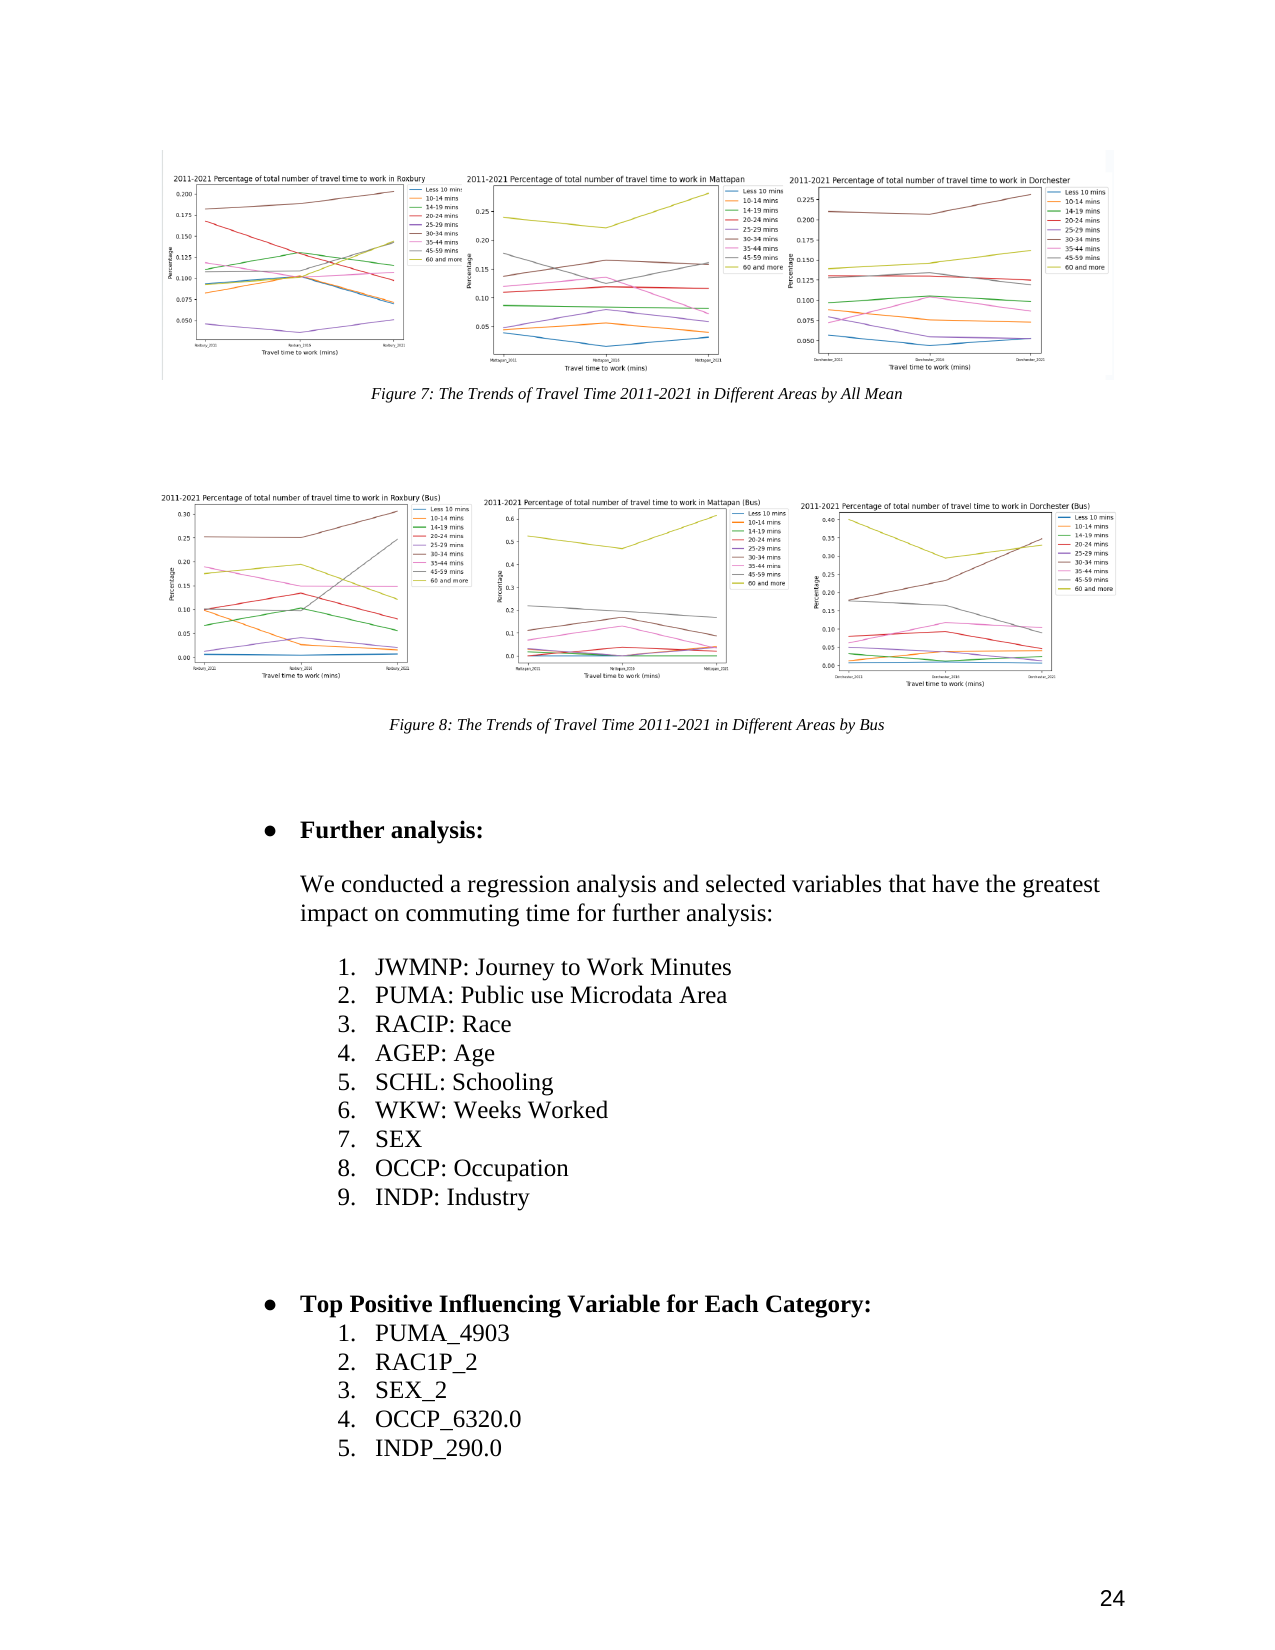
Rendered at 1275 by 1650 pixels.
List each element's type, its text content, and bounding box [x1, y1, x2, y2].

picture [157, 475, 1118, 690]
list JWMNP: Journey to Work Minutes [337, 952, 1125, 980]
list AGEP: Age [337, 1038, 1125, 1067]
list RAC1P_2 [337, 1347, 1125, 1375]
list SEX_2 [337, 1375, 1125, 1404]
picture [161, 150, 1114, 380]
list OCCP: Occupation [337, 1153, 1125, 1182]
list PUMA: Public use Microdata Area [337, 980, 1125, 1009]
list PUMA_4903 [337, 1318, 1125, 1347]
text Figure 8: The Trends of Travel Time 2011-2021 in Different Areas by Bus [150, 715, 1125, 734]
list Further analysis: [262, 815, 1125, 844]
list SCHL: Schooling [337, 1067, 1125, 1095]
list RACIP: Race [337, 1009, 1125, 1038]
list INDP_290.0 [337, 1433, 1125, 1462]
list Top Positive Influencing Variable for Each Category: [262, 1289, 1125, 1318]
list INDP: Industry [337, 1182, 1125, 1210]
list OCCP_6320.0 [337, 1404, 1125, 1433]
text Figure 7: The Trends of Travel Time 2011-2021 in Different Areas by All Mean [150, 384, 1125, 403]
text We conducted a regression analysis and selected variables that have the greatest impact on commuting time for further analysis: [300, 869, 1125, 927]
list SEX [337, 1124, 1125, 1153]
list WKW: Weeks Worked [337, 1095, 1125, 1124]
